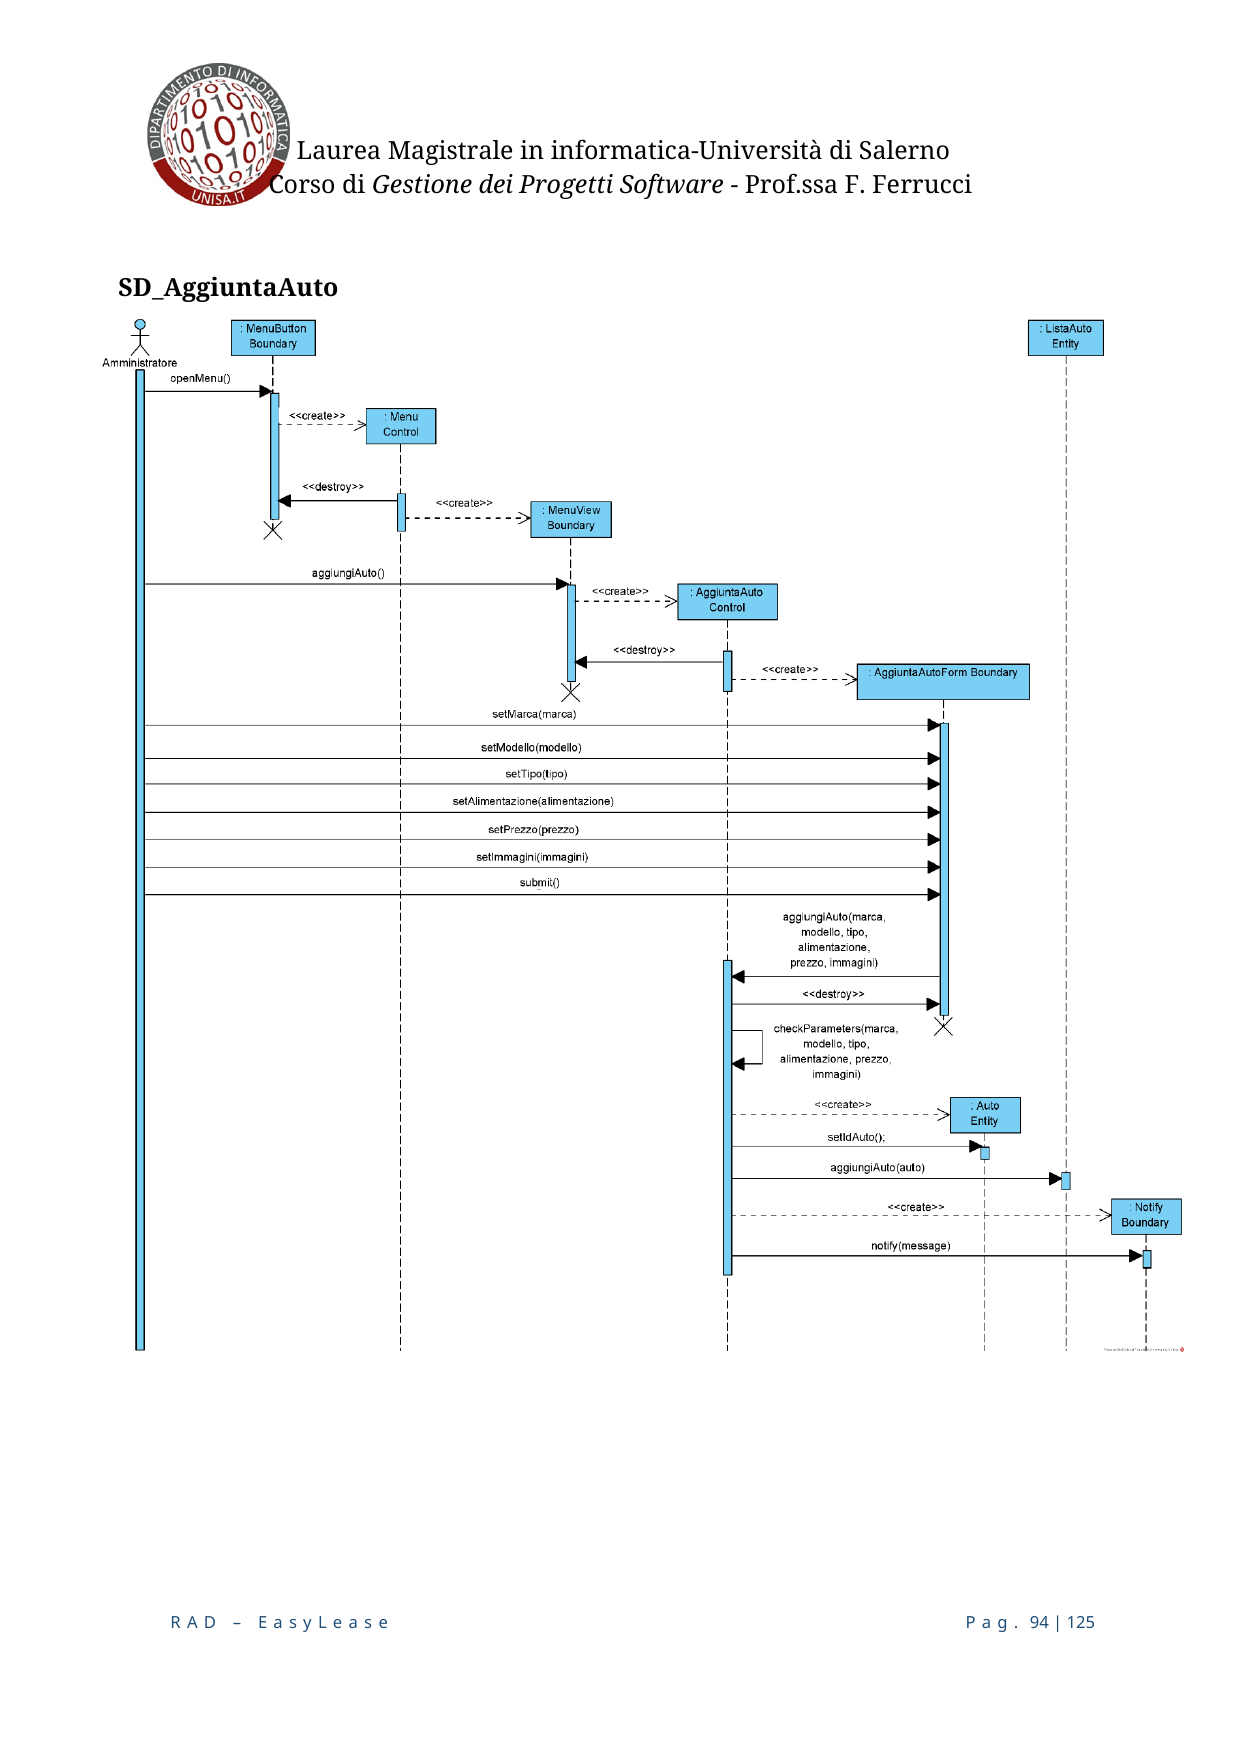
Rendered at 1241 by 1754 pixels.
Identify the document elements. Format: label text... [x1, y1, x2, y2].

text SD_AggiuntaAuto [118, 269, 1122, 303]
picture [90, 317, 1186, 1355]
picture [147, 63, 290, 206]
